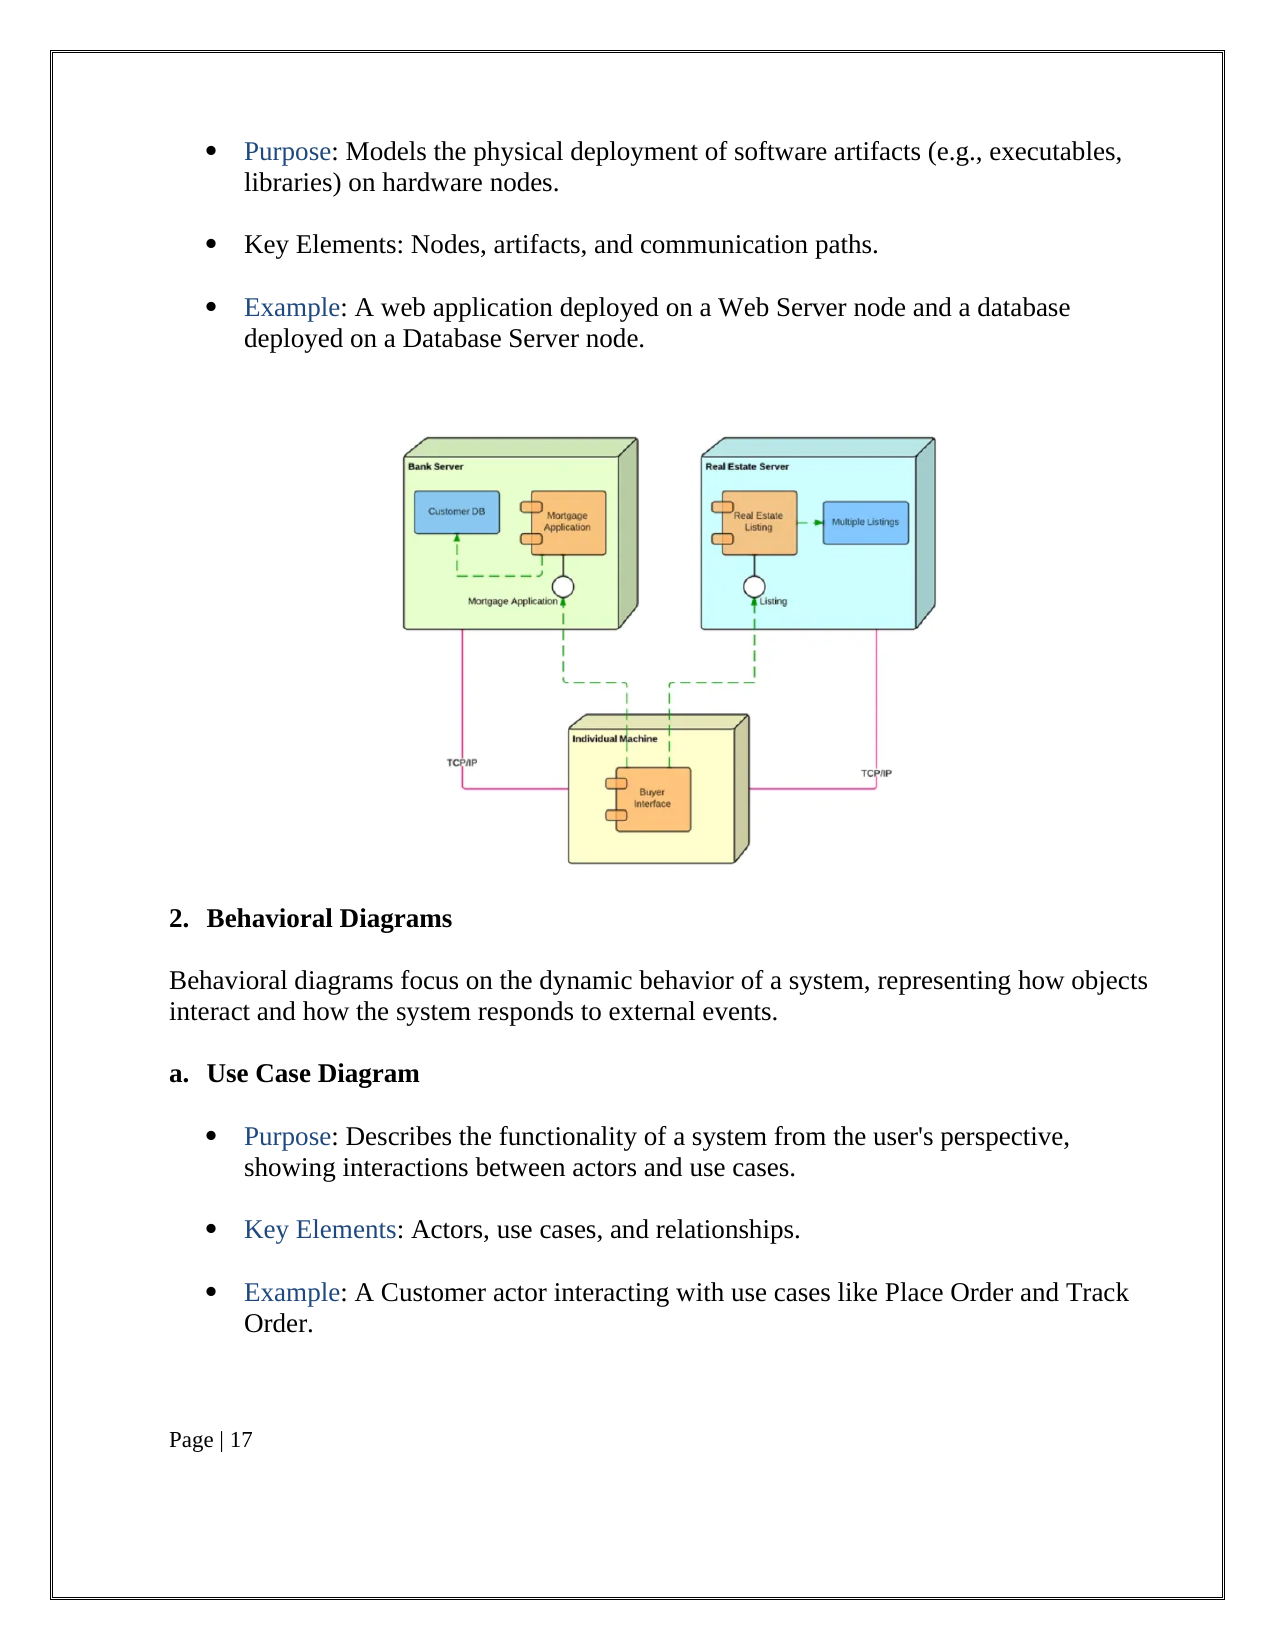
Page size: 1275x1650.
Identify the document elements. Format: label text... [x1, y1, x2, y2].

list Example: A Customer actor interacting with use cases like Place Order and Track Order. [206, 1276, 1164, 1338]
picture [377, 415, 956, 871]
list Purpose: Describes the functionality of a system from the user's perspective, showing interactions between actors and use cases. [206, 1120, 1164, 1182]
list Key Elements: Nodes, artifacts, and communication paths. [206, 229, 1164, 260]
text Behavioral diagrams focus on the dynamic behavior of a system, representing how objects interact and how the system responds to external events. [169, 964, 1164, 1026]
list Key Elements: Actors, use cases, and relationships. [206, 1213, 1164, 1245]
list Use Case Diagram [169, 1058, 1164, 1089]
list Example: A web application deployed on a Web Server node and a database deployed on a Database Server node. [206, 291, 1164, 353]
list Behavioral Diagrams [169, 902, 1164, 933]
list Purpose: Models the physical deployment of software artifacts (e.g., executables, libraries) on hardware nodes. [206, 135, 1164, 197]
